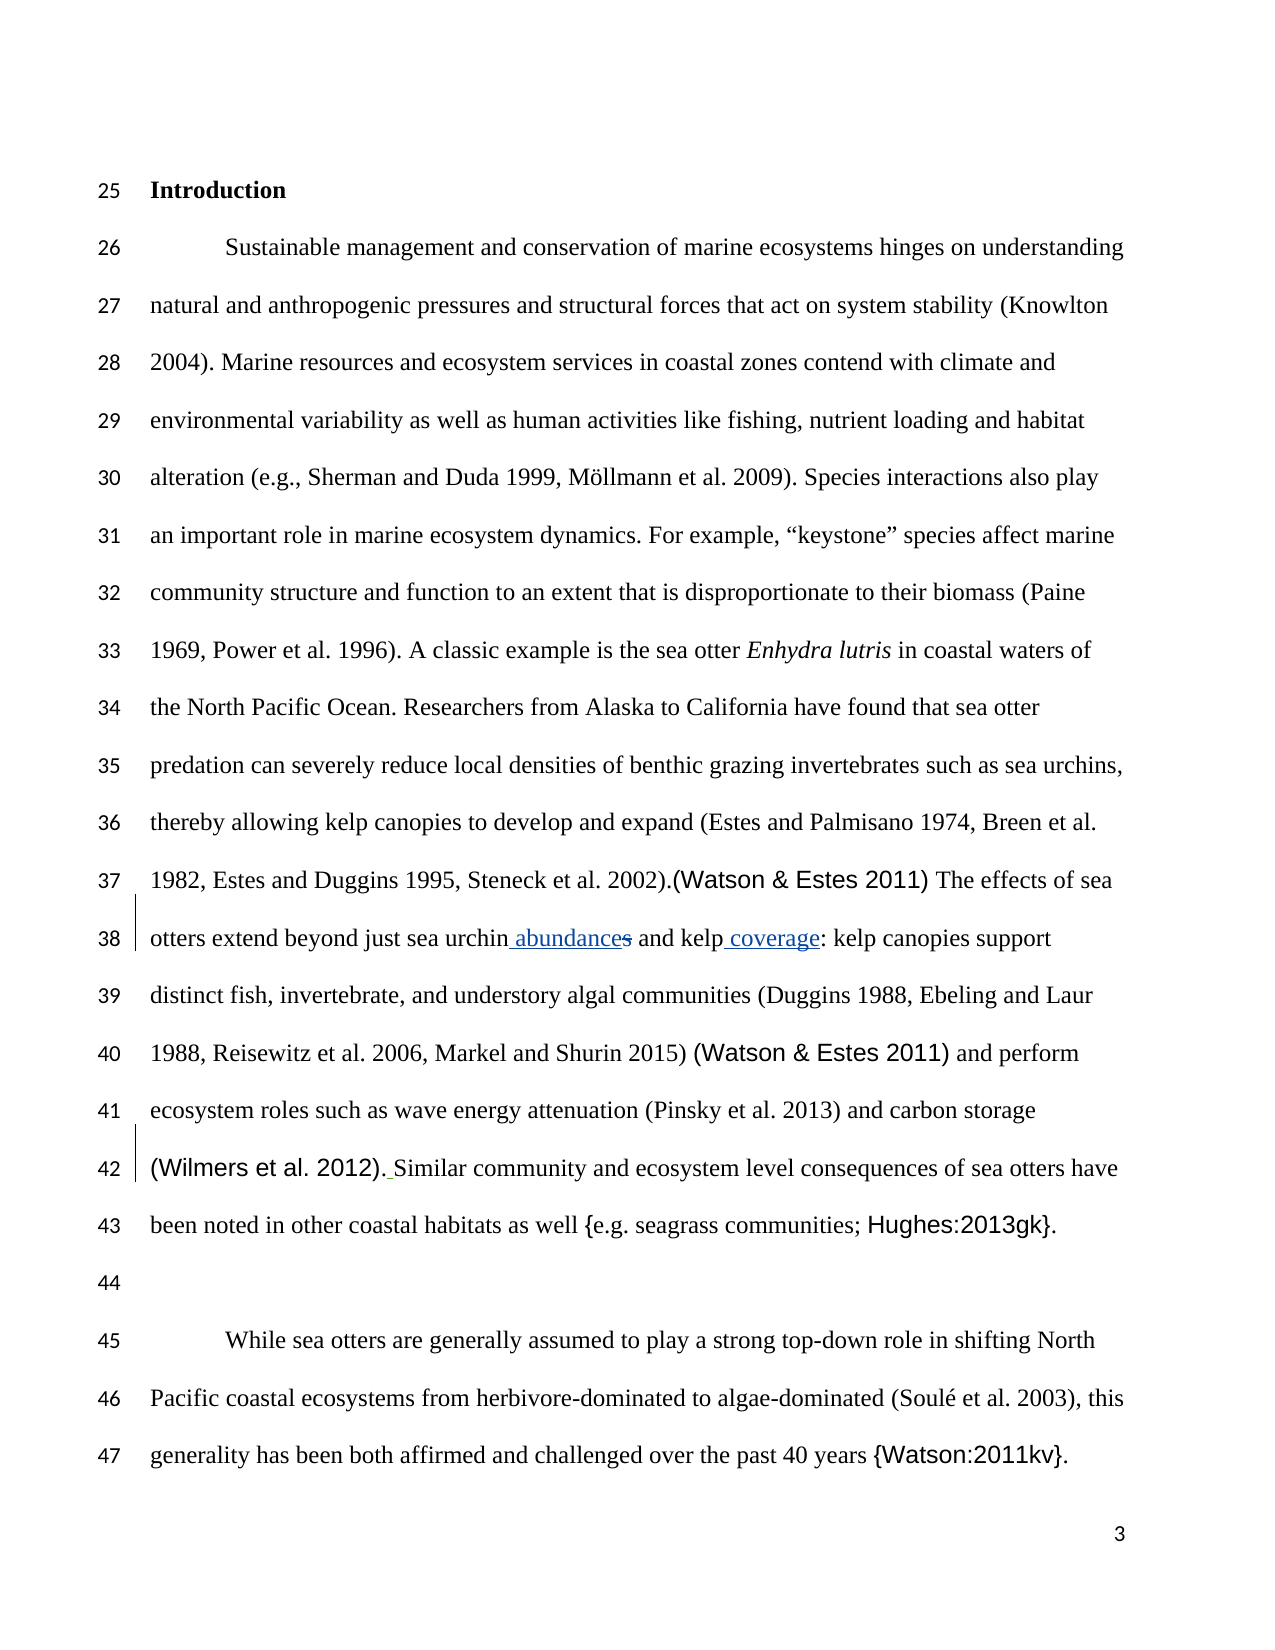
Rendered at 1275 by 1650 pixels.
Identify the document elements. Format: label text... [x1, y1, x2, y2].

text Introduction [150, 175, 1125, 204]
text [150, 1326, 1125, 1469]
text Sustainable management and conservation of marine ecosystems hinges on understanding natural and anthropogenic pressures and structural forces that act on system stability (Knowlton 2004). Marine resources and ecosystem services in coastal zones contend with climate and environmental variability as well as human activities like fishing, nutrient loading and habitat alteration (e.g., Sherman and Duda 1999, Möllmann et al. 2009). Species interactions also play an important role in marine ecosystem dynamics. For example, “keystone” species affect marine community structure and function to an extent that is disproportionate to their biomass (Paine 1969, Power et al. 1996). A classic example is the sea otter Enhydra lutris in coastal waters of the North Pacific Ocean. Researchers from Alaska to California have found that sea otter predation can severely reduce local densities of benthic grazing invertebrates such as sea urchins, thereby allowing kelp canopies to develop and expand (Estes and Palmisano 1974, Breen et al. 1982, Estes and Duggins 1995, Steneck et al. 2002).(Watson & Estes 2011) The effects of sea otters extend beyond just sea urchin and kelp: kelp canopies support distinct fish, invertebrate, and understory algal communities (Duggins 1988, Ebeling and Laur 1988, Reisewitz et al. 2006, Markel and Shurin 2015) (Watson & Estes 2011) and perform ecosystem roles such as wave energy attenuation (Pinsky et al. 2013) and carbon storage (Wilmers et al. 2012).Similar community and ecosystem level consequences of sea otters have been noted in other coastal habitats as well {e.g. seagrass communities; Hughes:2013gk}. [150, 232, 1125, 1239]
